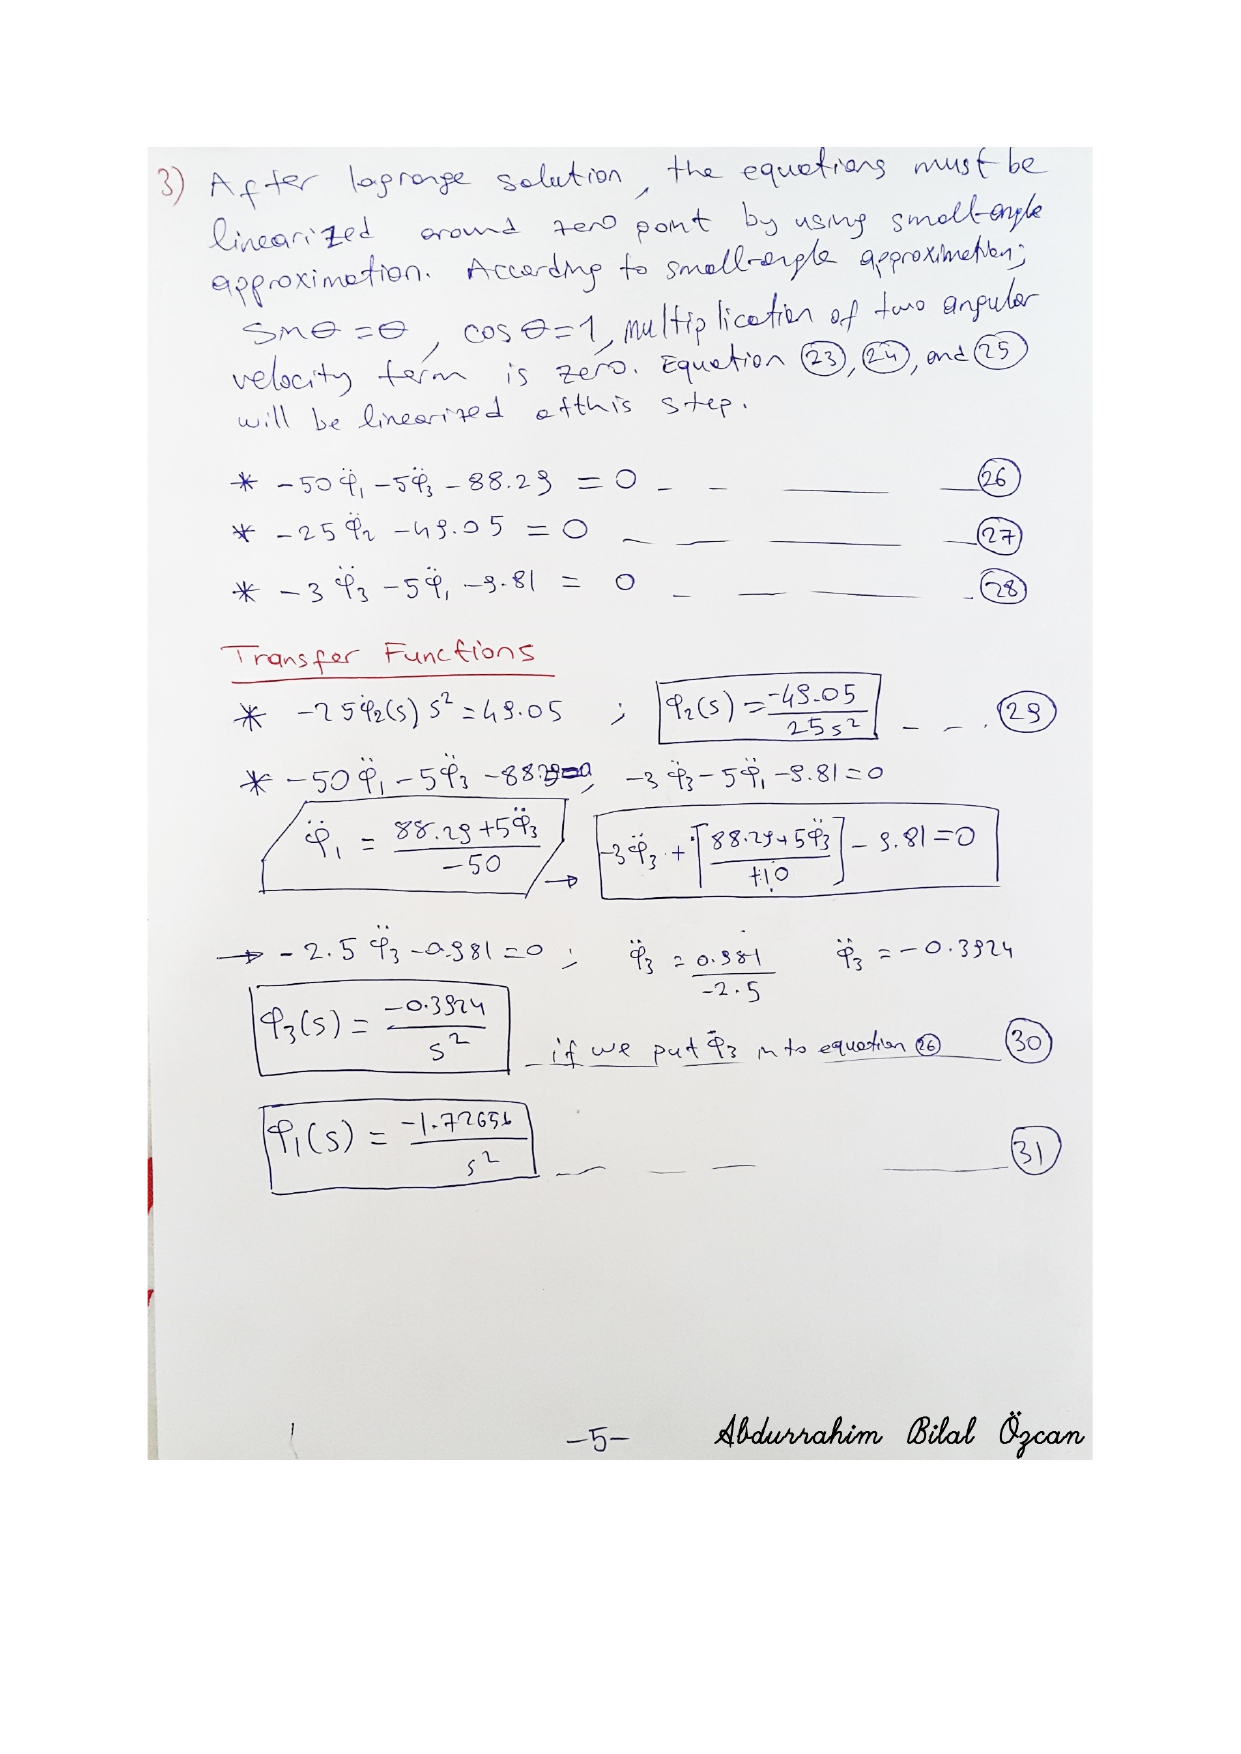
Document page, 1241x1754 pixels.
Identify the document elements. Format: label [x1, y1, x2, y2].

picture [147, 147, 1093, 1460]
